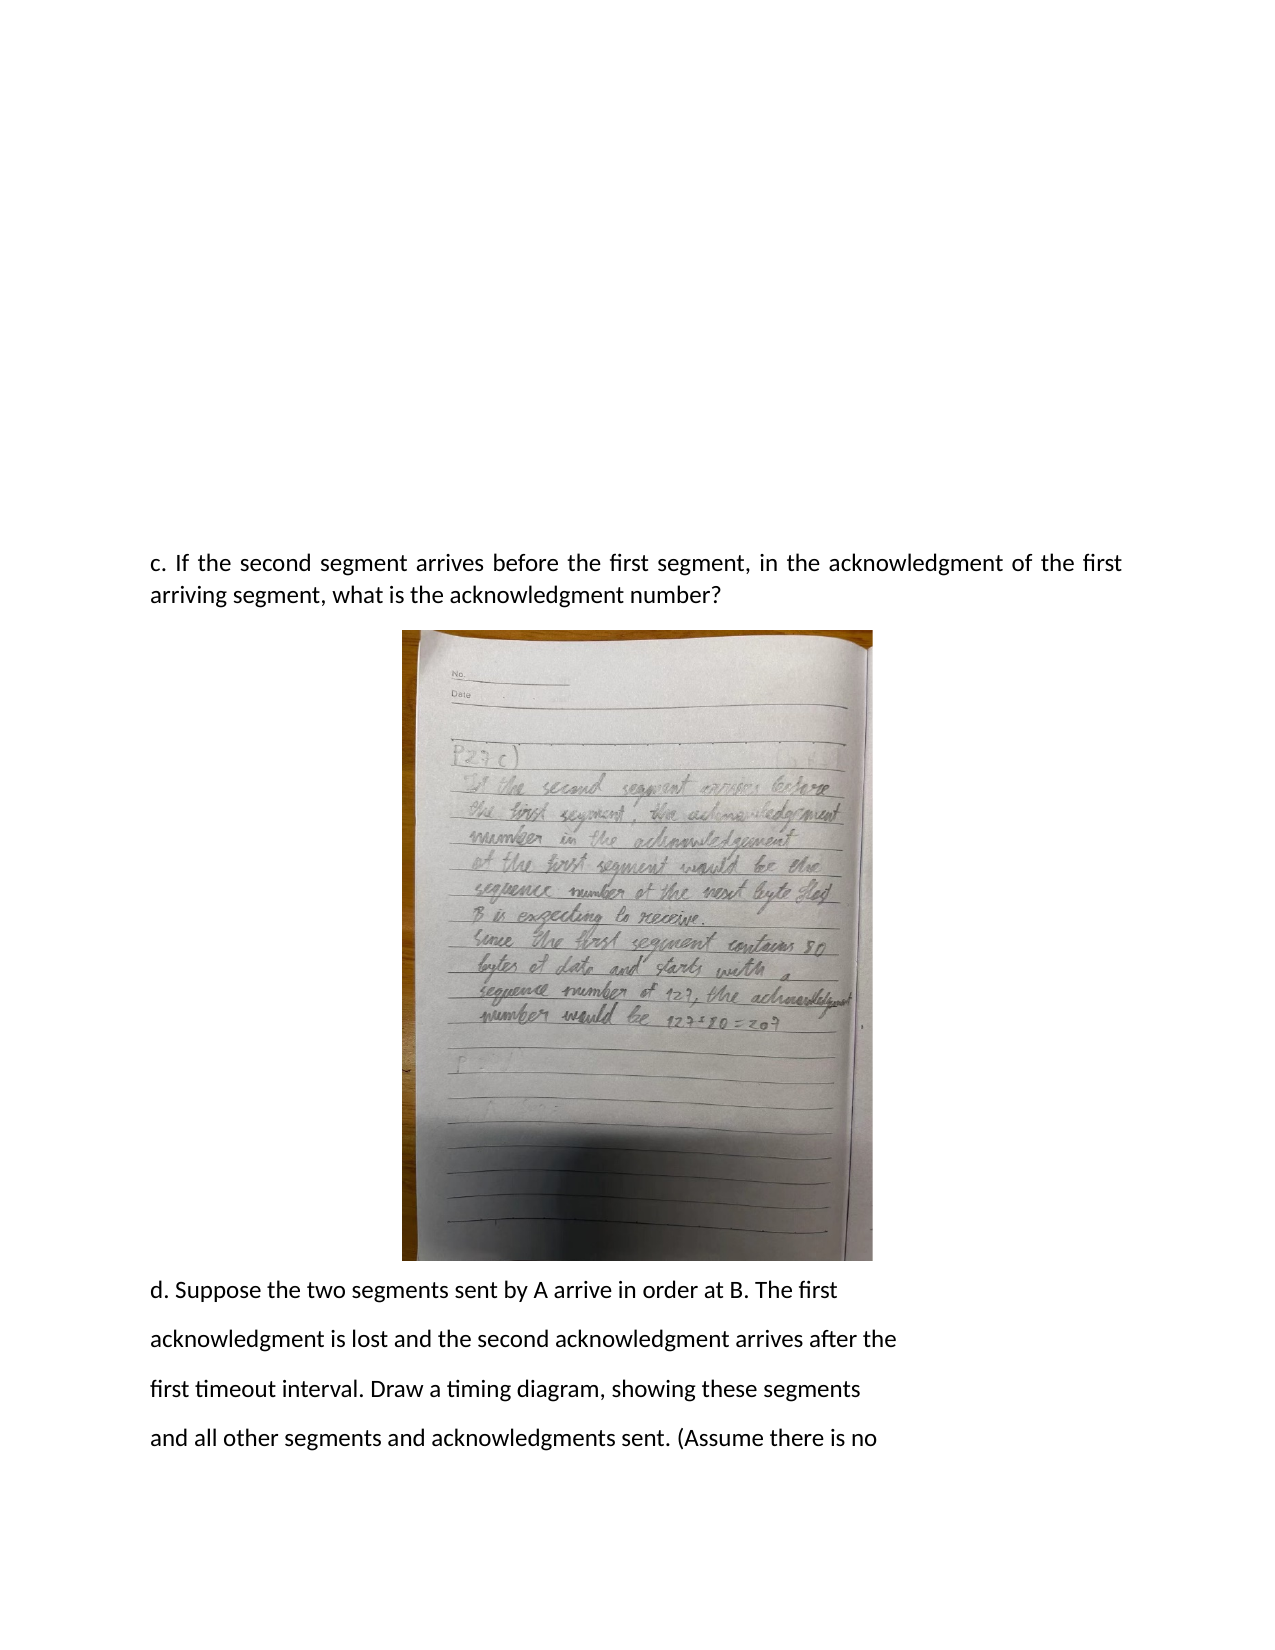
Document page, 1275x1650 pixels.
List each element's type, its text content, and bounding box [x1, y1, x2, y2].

text first timeout interval. Draw a timing diagram, showing these segments [150, 1373, 1125, 1403]
text acknowledgment is lost and the second acknowledgment arrives after the [150, 1323, 1125, 1354]
text d. Suppose the two segments sent by A arrive in order at B. The first [150, 1274, 1125, 1304]
text c. If the second segment arrives before the first segment, in the acknowledgment of the first arriving segment, what is the acknowledgment number? [150, 547, 1125, 610]
picture [400, 630, 872, 1258]
text and all other segments and acknowledgments sent. (Assume there is no [150, 1422, 1125, 1453]
